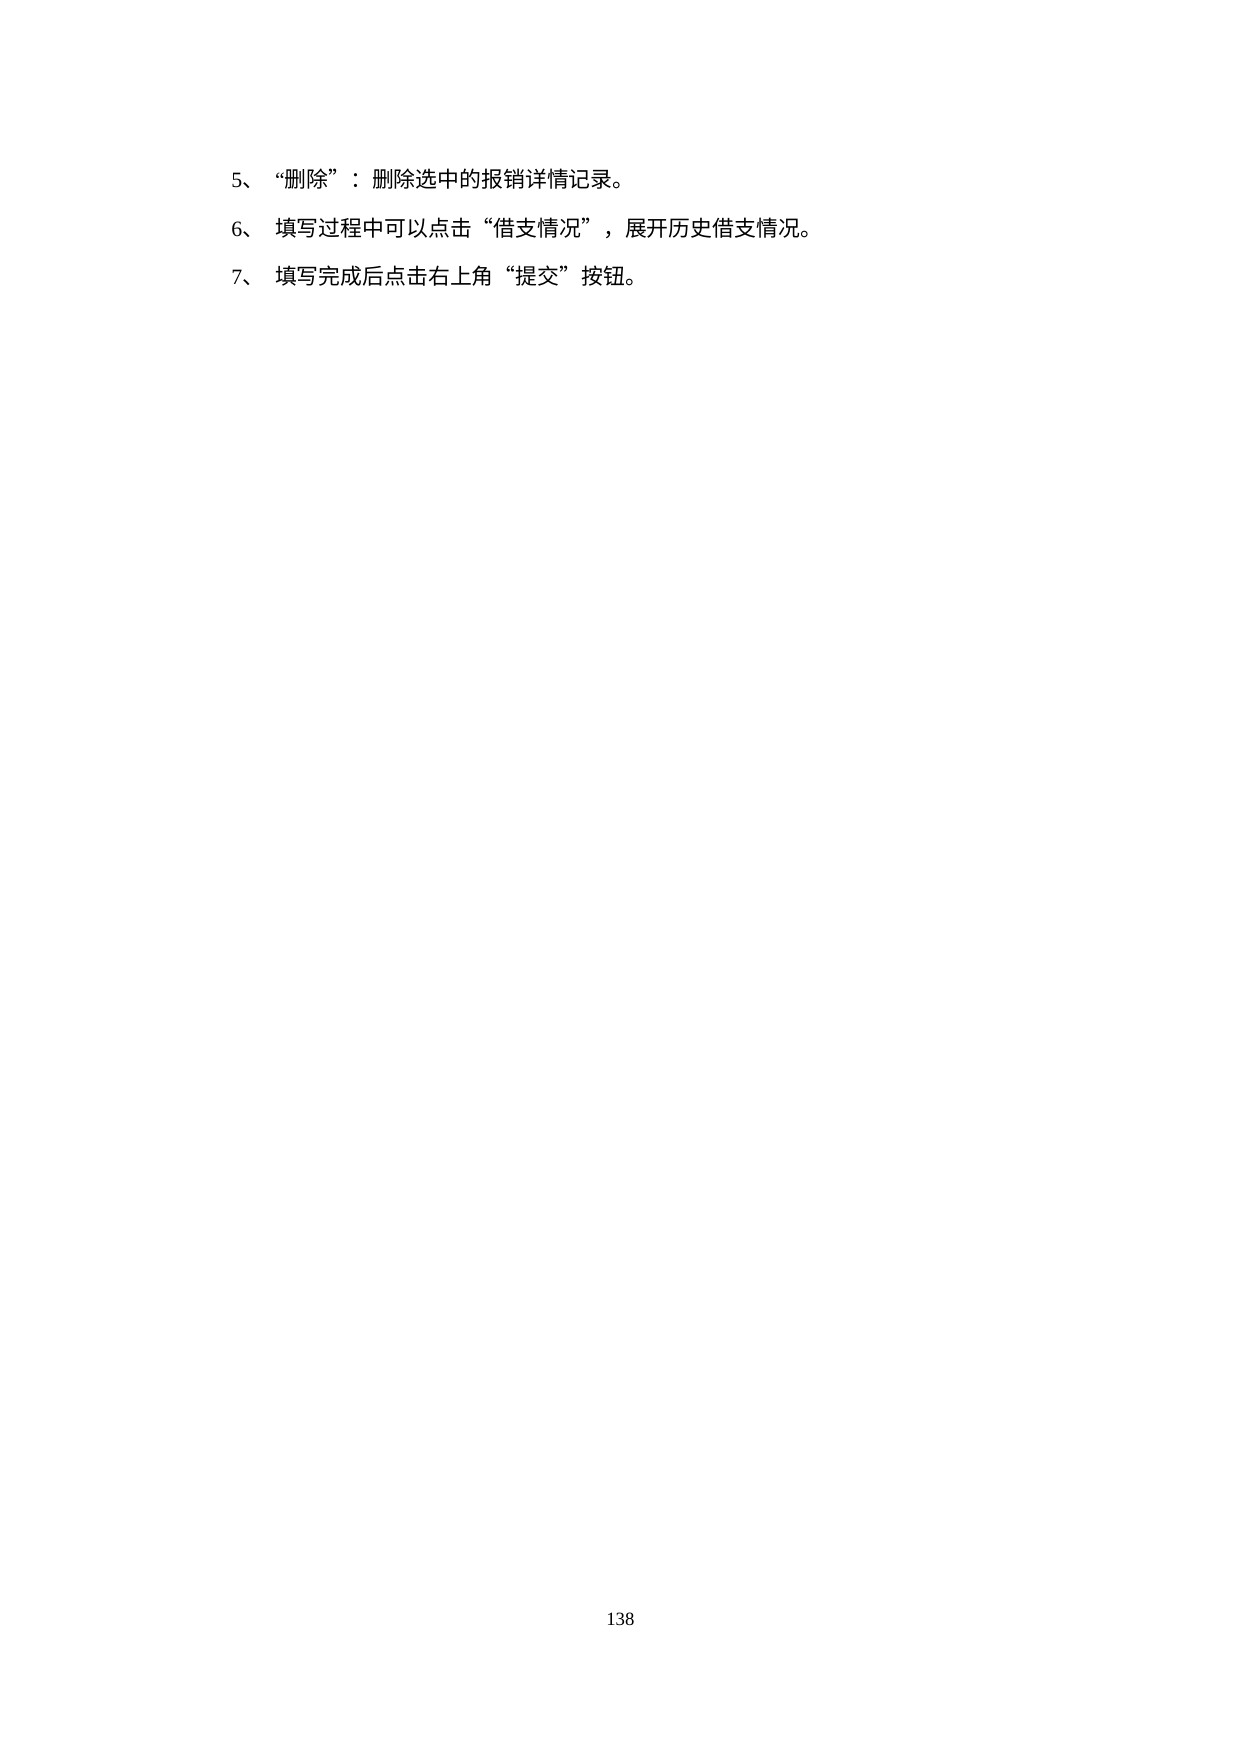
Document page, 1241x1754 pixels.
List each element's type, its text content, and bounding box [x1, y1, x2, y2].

list 填写过程中可以点击“借支情况”，展开历史借支情况。 [231, 210, 1053, 243]
list “删除”：删除选中的报销详情记录。 [231, 162, 1053, 194]
list 填写完成后点击右上角“提交”按钮。 [231, 259, 1053, 291]
